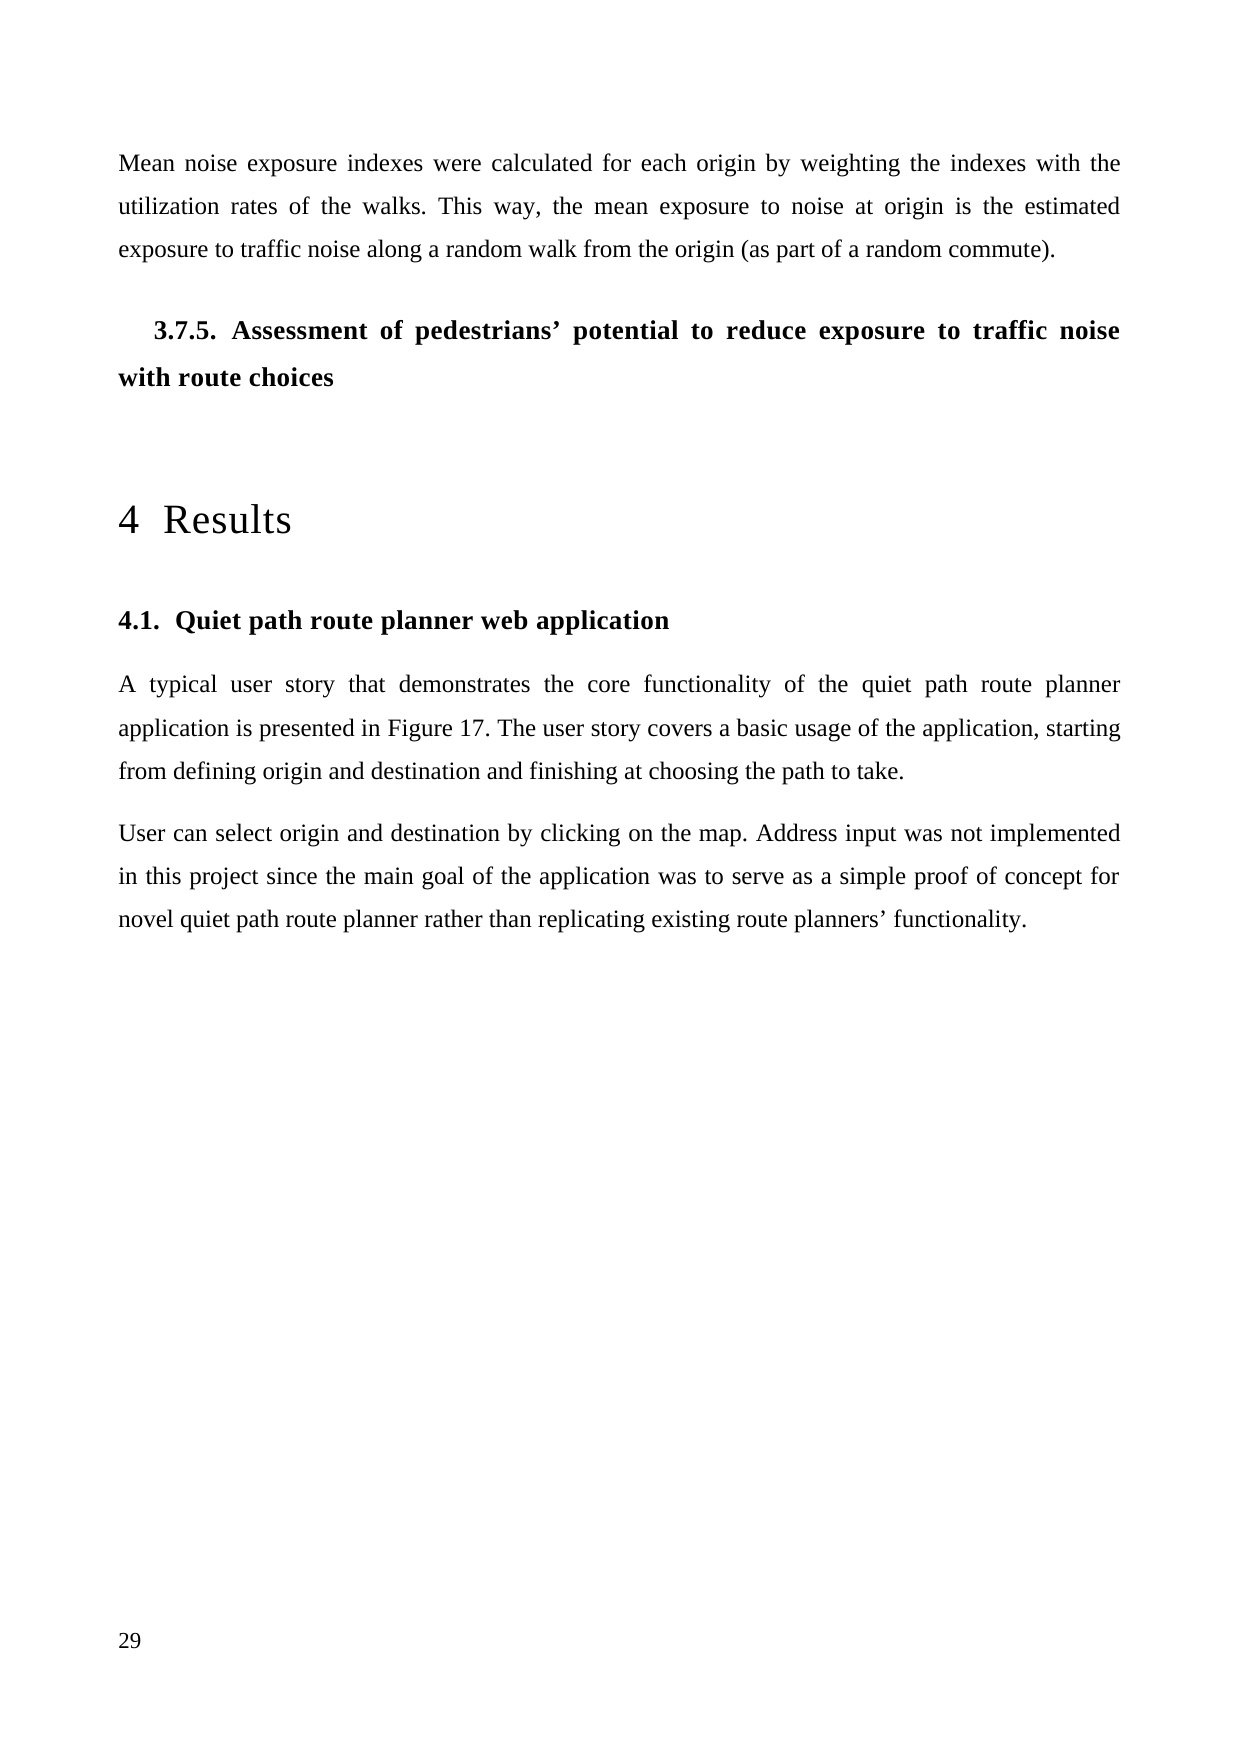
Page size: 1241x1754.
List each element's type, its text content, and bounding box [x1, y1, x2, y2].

text A typical user story that demonstrates the core functionality of the quiet path route planner application is presented in Figure 17. The user story covers a basic usage of the application, starting from defining origin and destination and finishing at choosing the path to take. [118, 669, 1122, 784]
subtitle Assessment of pedestrians’ potential to reduce exposure to traffic noise with route choices [118, 314, 1122, 392]
text Mean noise exposure indexes were calculated for each origin by weighting the indexes with the utilization rates of the walks. This way, the mean exposure to noise at origin is the estimated exposure to traffic noise along a random walk from the origin (as part of a random commute). [118, 148, 1122, 263]
subtitle Results [118, 495, 1122, 543]
subtitle Quiet path route planner web application [118, 604, 1122, 635]
text User can select origin and destination by clicking on the map. Address input was not implemented in this project since the main goal of the application was to serve as a simple proof of concept for novel quiet path route planner rather than replicating existing route planners’ functionality. [118, 818, 1122, 933]
